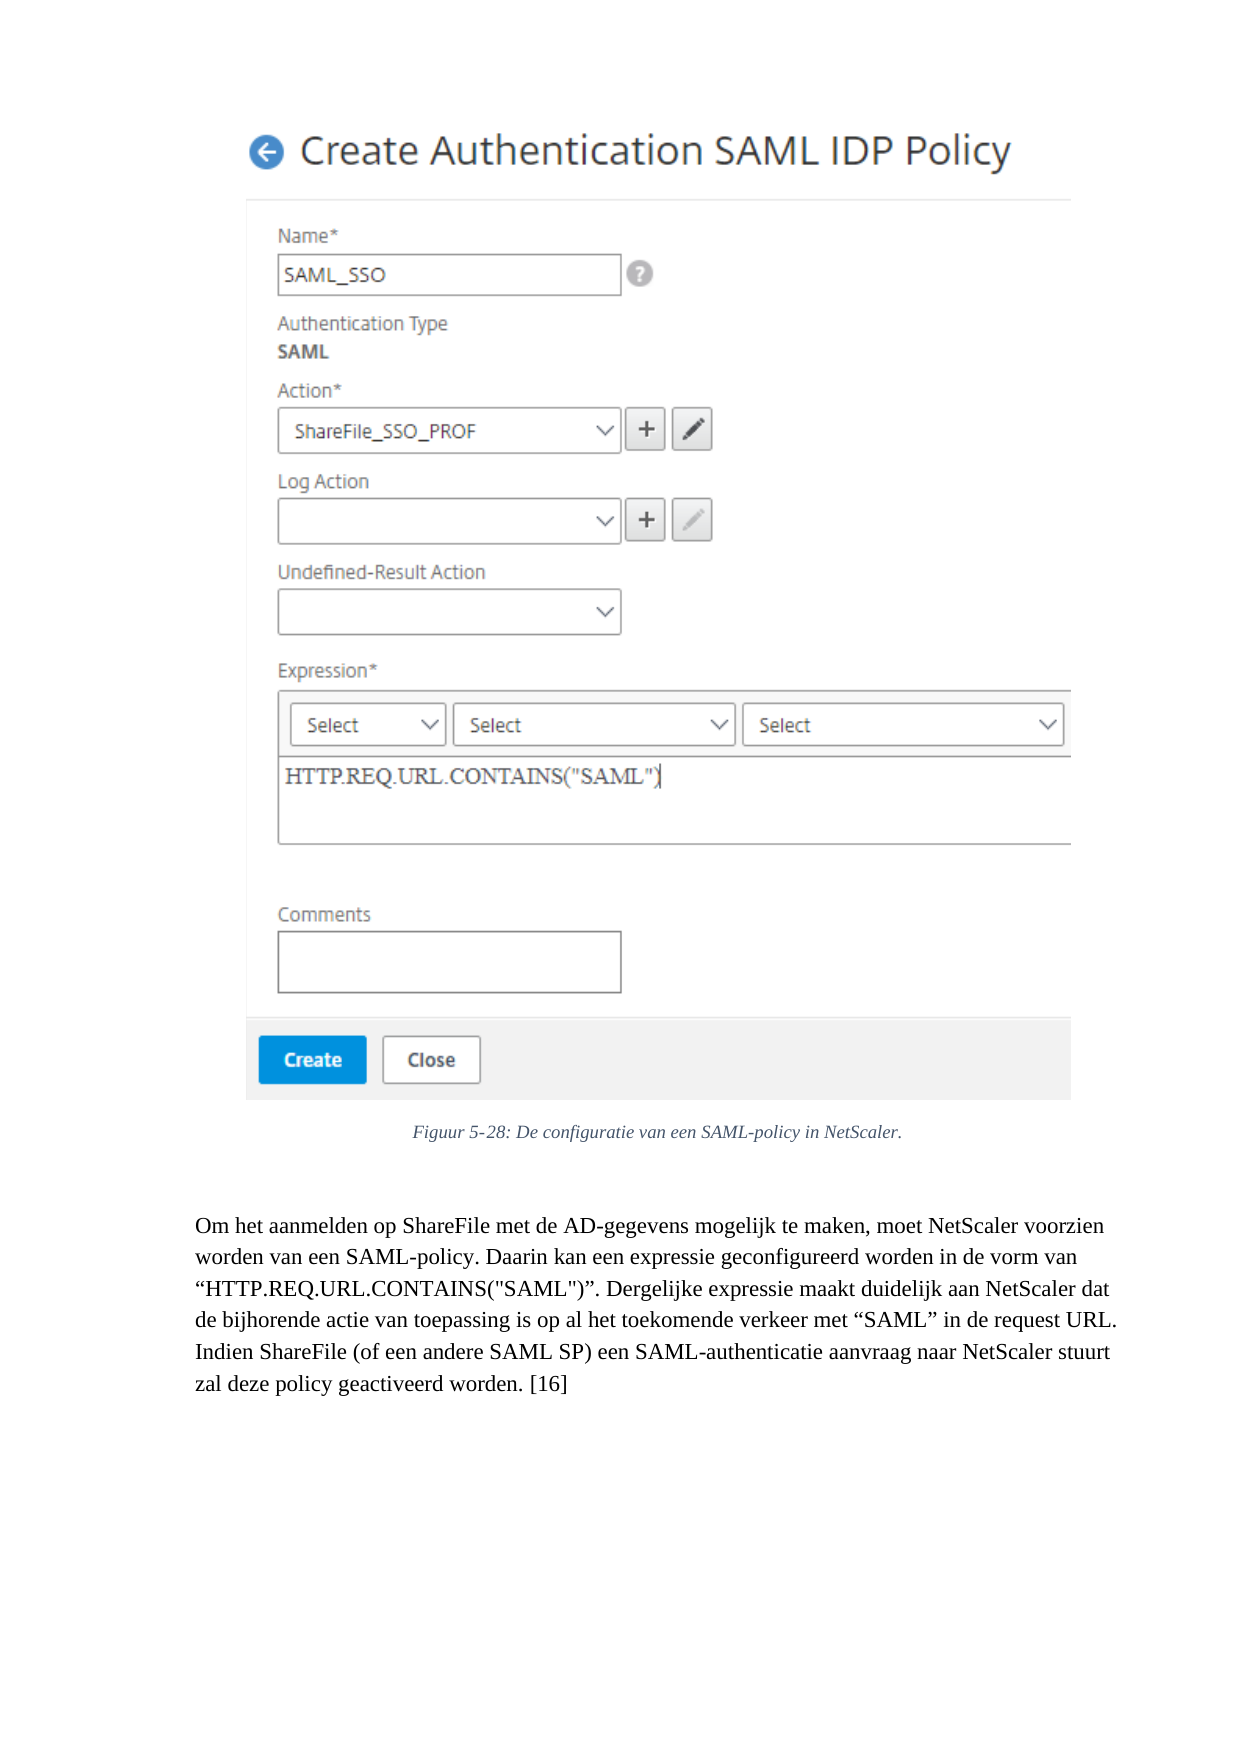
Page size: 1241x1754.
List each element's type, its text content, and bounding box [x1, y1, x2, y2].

picture [246, 118, 1071, 1100]
text Om het aanmelden op ShareFile met de AD-gegevens mogelijk te maken, moet NetScaler voorzien worden van een SAML-policy. Daarin kan een expressie geconfigureerd worden in de vorm van “HTTP.REQ.URL.CONTAINS("SAML")”. Dergelijke expressie maakt duidelijk aan NetScaler dat de bijhorende actie van toepassing is op al het toekomende verkeer met “SAML” in de request URL. Indien ShareFile (of een andere SAML SP) een SAML-authenticatie aanvraag naar NetScaler stuurt zal deze policy geactiveerd worden. [195, 1212, 1122, 1396]
